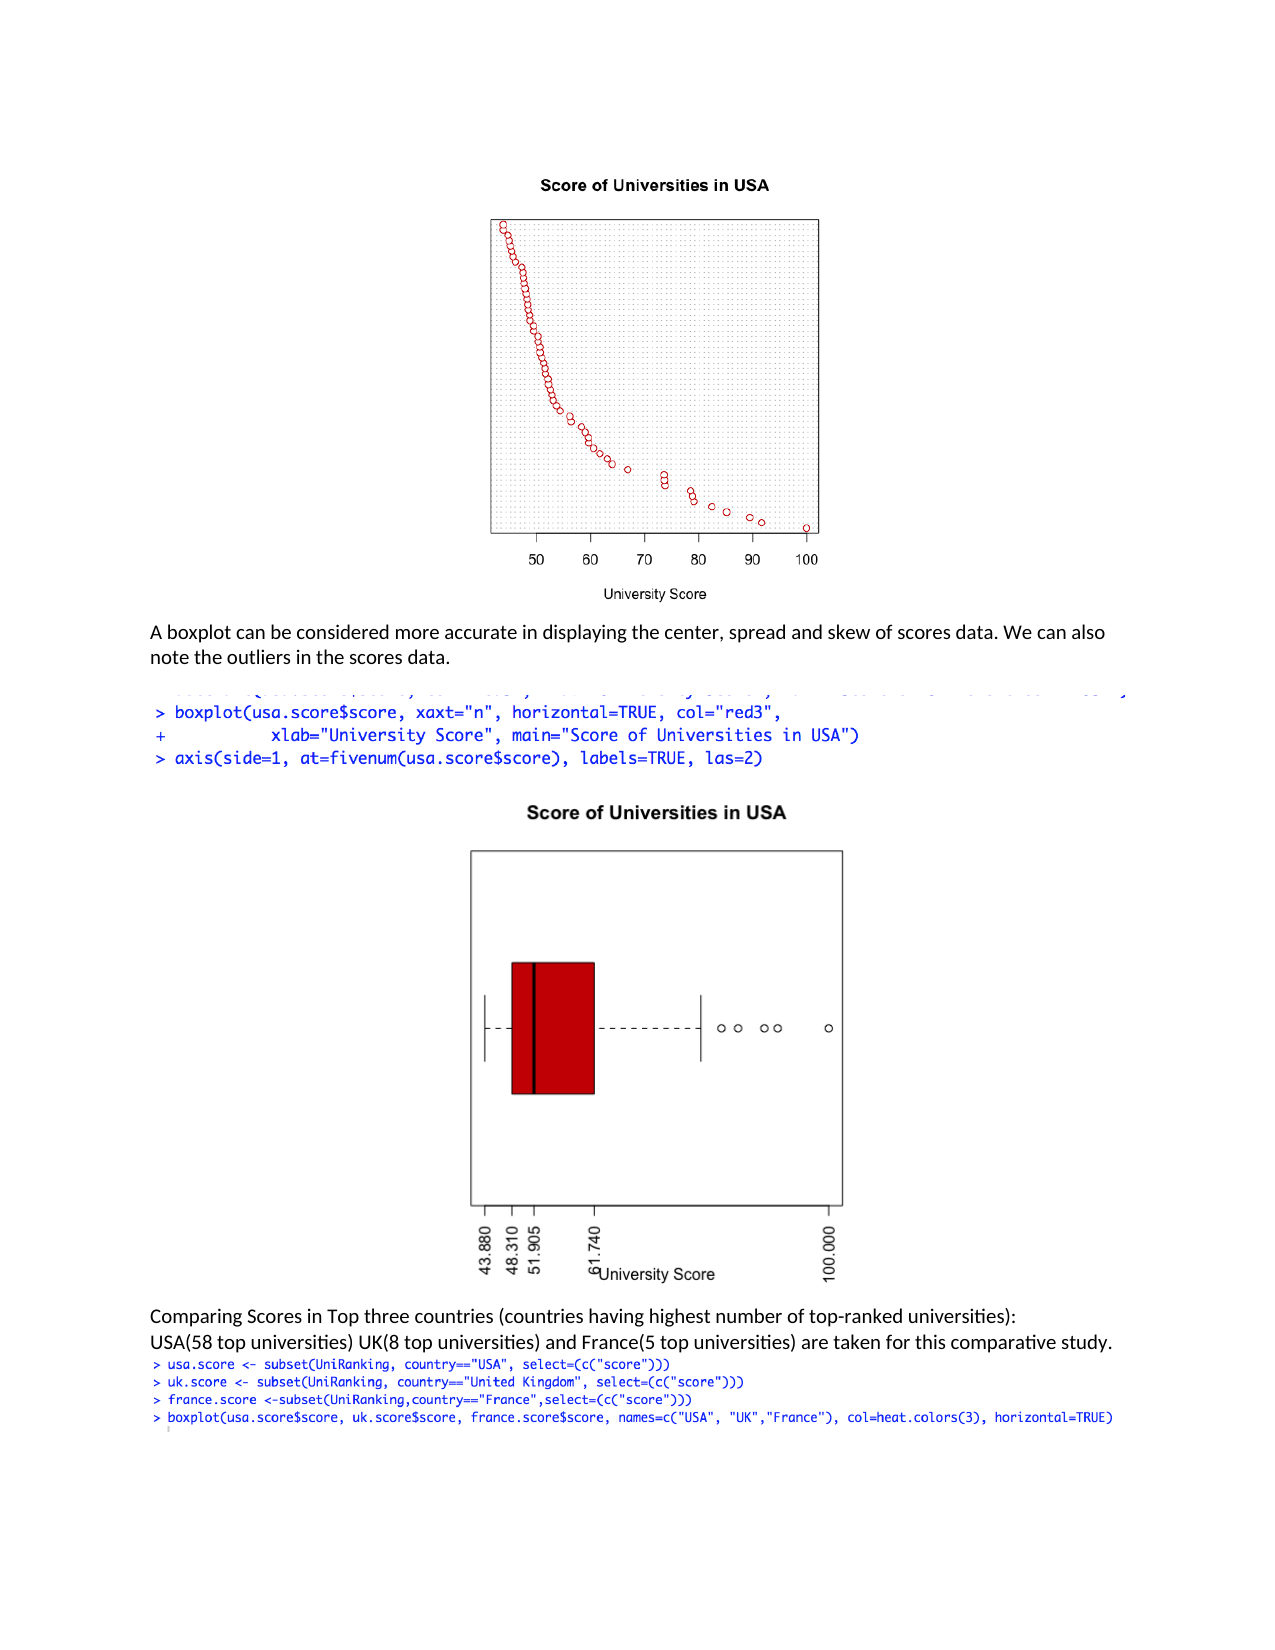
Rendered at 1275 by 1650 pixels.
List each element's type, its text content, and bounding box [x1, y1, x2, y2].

picture [150, 1354, 1125, 1432]
text Comparing Scores in Top three countries (countries having highest number of top-ranked universities): [150, 1304, 1125, 1329]
picture [421, 150, 854, 620]
picture [150, 695, 1125, 1304]
text USA(58 top universities) UK(8 top universities) and France(5 top universities) are taken for this comparative study. [150, 1329, 1125, 1354]
text A boxplot can be considered more accurate in displaying the center, spread and skew of scores data. We can also note the outliers in the scores data. [150, 619, 1125, 670]
